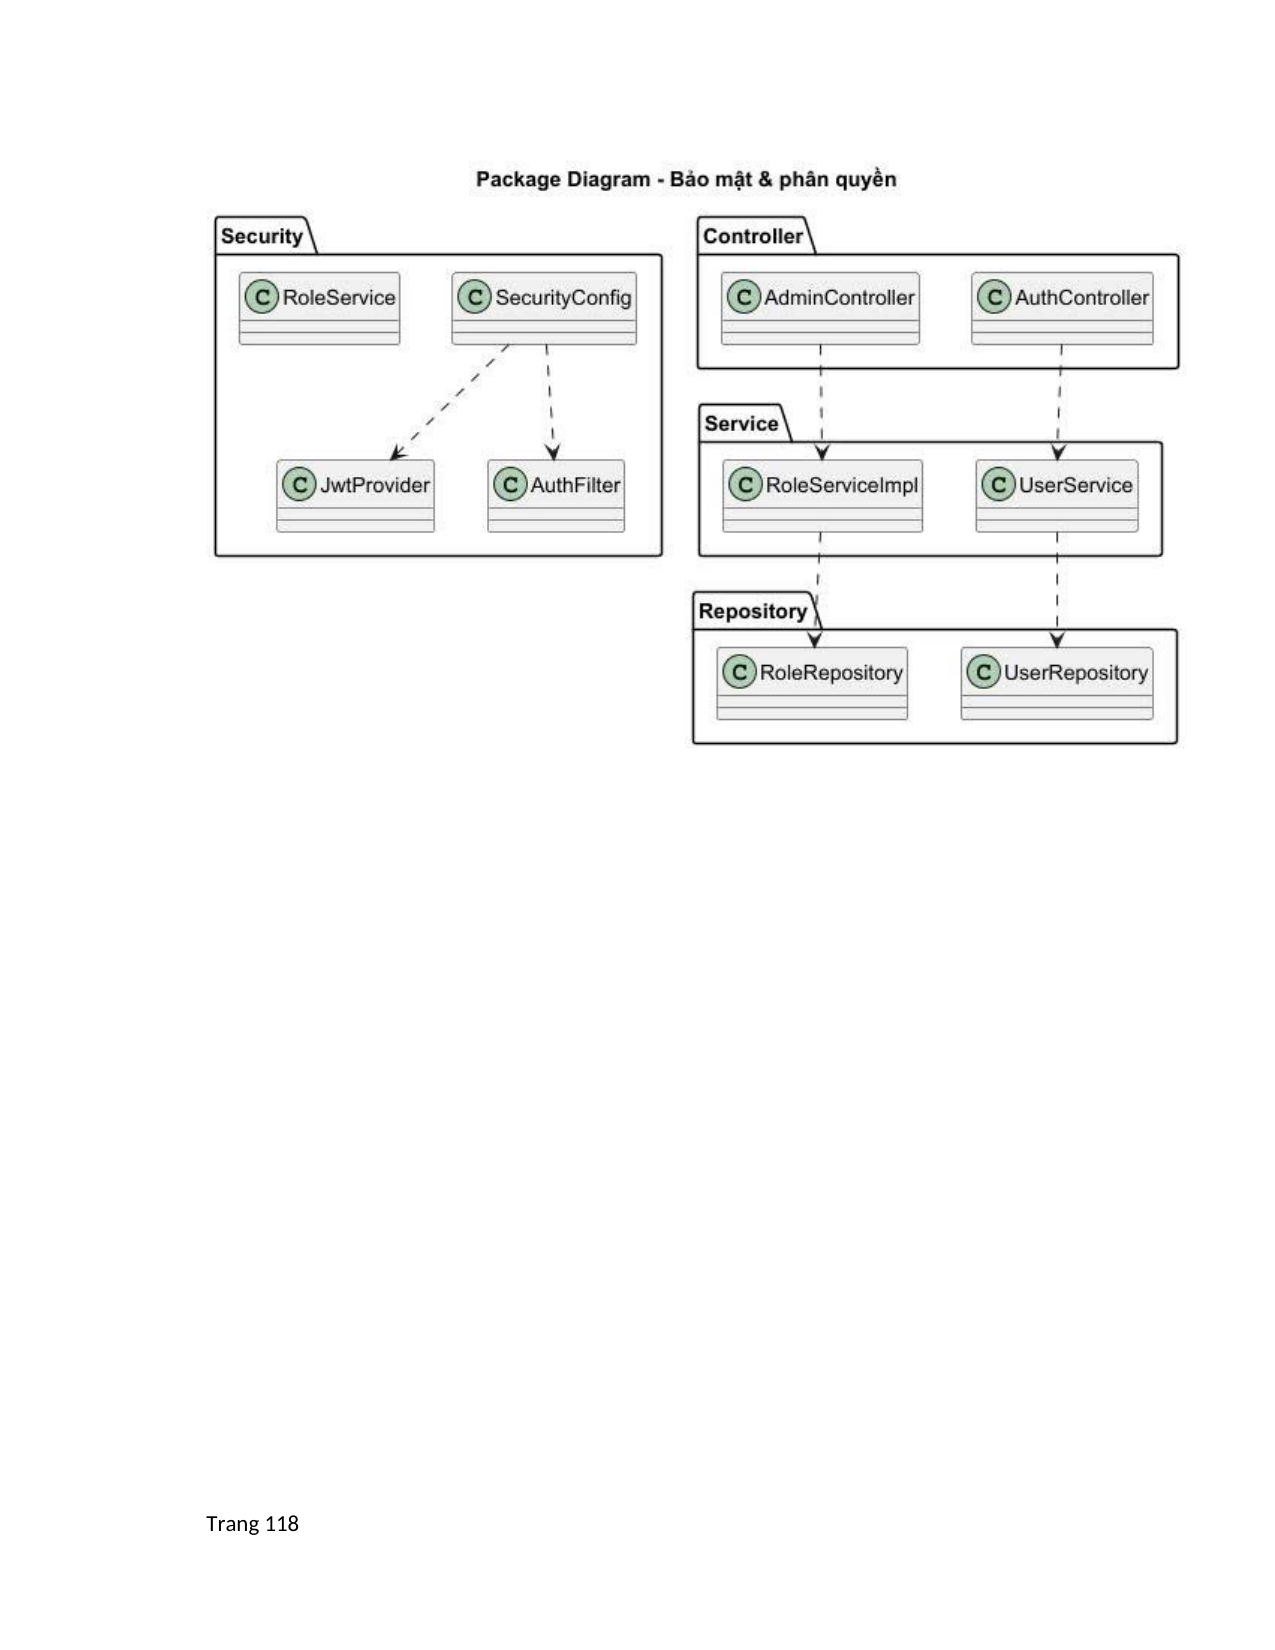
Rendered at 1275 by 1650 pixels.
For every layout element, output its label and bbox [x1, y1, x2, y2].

picture [206, 150, 1187, 752]
